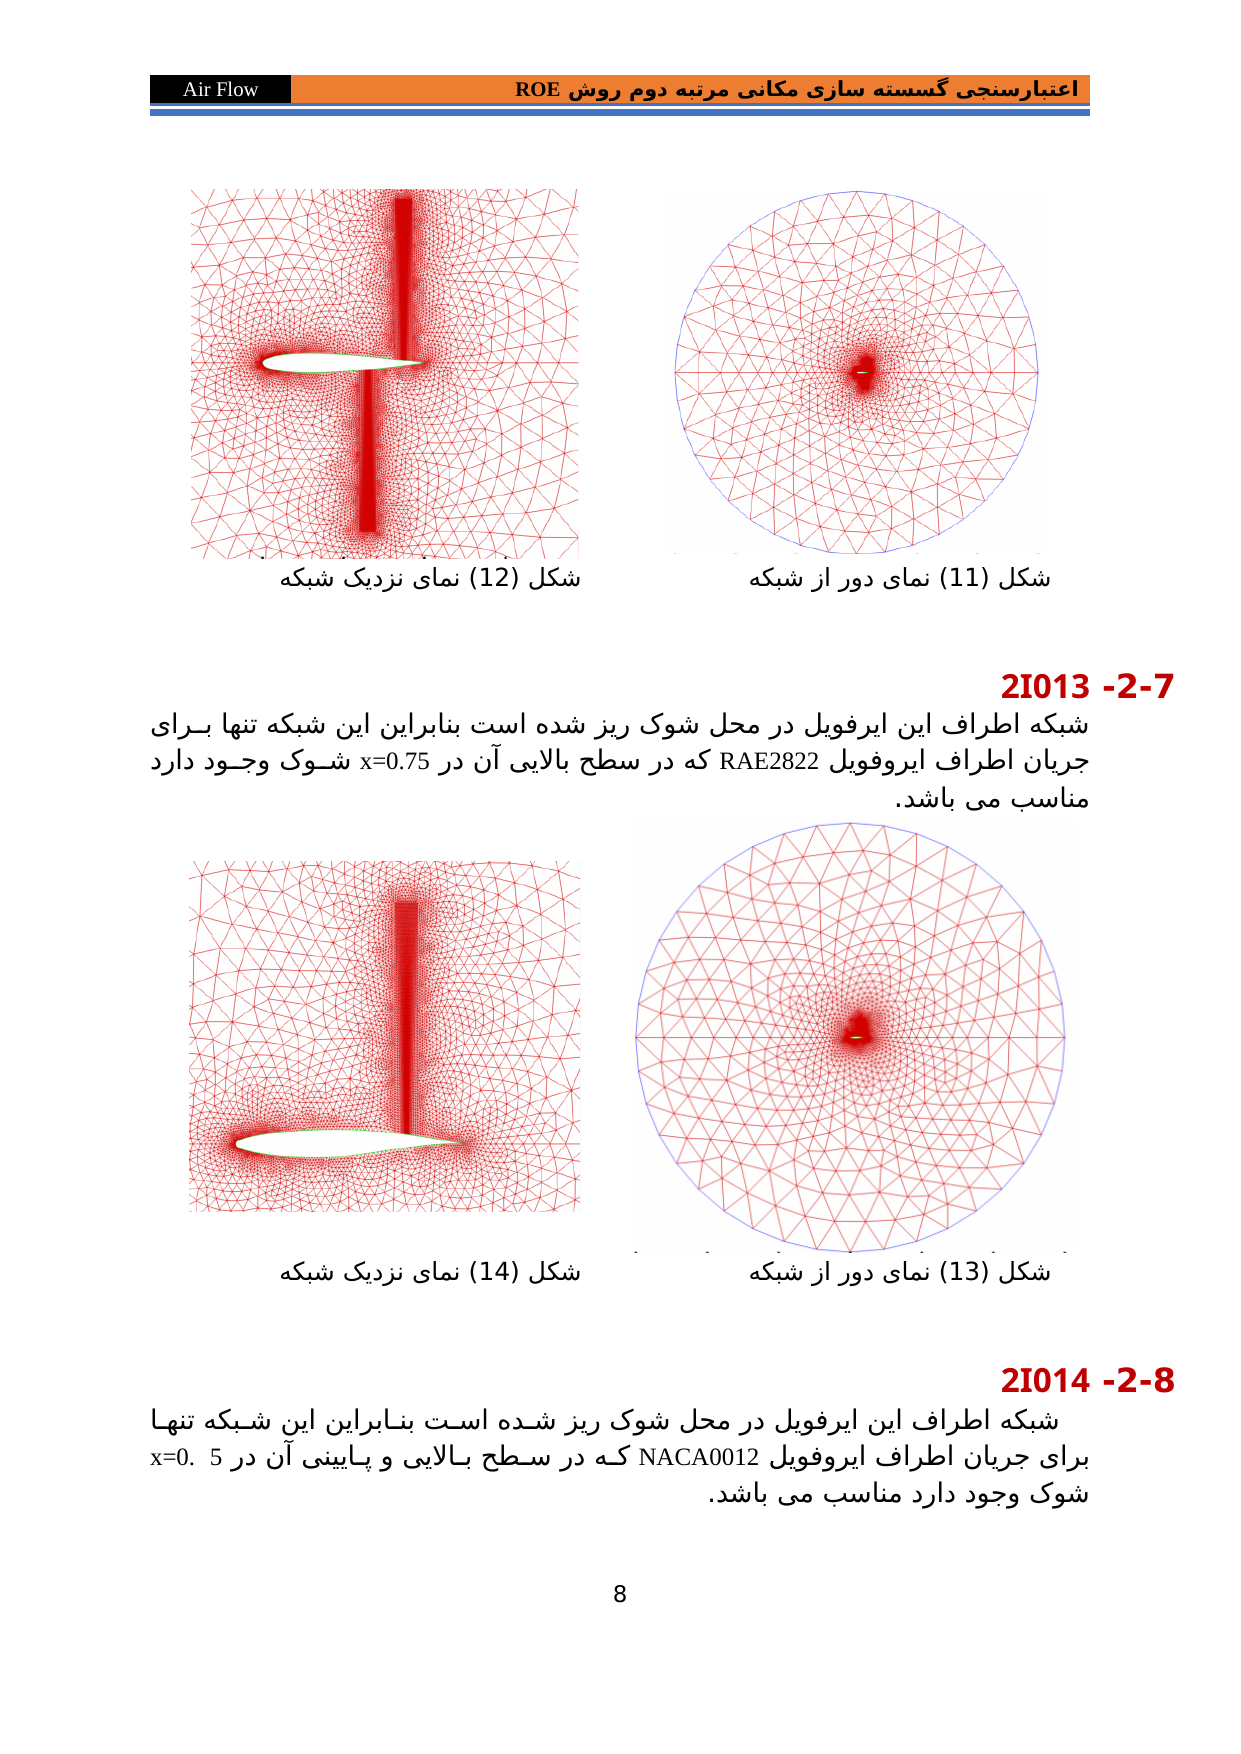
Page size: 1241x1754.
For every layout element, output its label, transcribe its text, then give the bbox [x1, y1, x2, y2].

picture [631, 819, 1077, 1253]
text شبکه اطراف این ایرفویل در محل شوک ریز شده است بنابراین این شبکه تنها برای جریان اطراف ایروفویل NACA0012 که در سطح بالایی و پایینی آن در x=0. 5 شوک وجود دارد مناسب می باشد. [150, 1404, 1090, 1508]
table_cell نمای نزدیک شبکه [150, 1257, 619, 1357]
picture [660, 189, 1048, 554]
text شبکه اطراف این ایرفویل در محل شوک ریز شده است بنابراین این شبکه تنها برای جریان اطراف ایروفویل RAE2822 که در سطح بالایی آن در x=0.75 شوک وجود دارد مناسب می باشد. [150, 708, 1090, 815]
subtitle 2I014 [150, 1357, 1090, 1402]
table_header [150, 820, 619, 1257]
table_cell نمای دور از شبکه [620, 563, 1089, 662]
table_header [620, 189, 1089, 563]
subtitle 2I013 [150, 662, 1090, 708]
picture [189, 861, 581, 1212]
table_header [150, 189, 619, 563]
table_header [620, 820, 1089, 1257]
picture [191, 189, 579, 559]
table_cell نمای نزدیک شبکه [150, 563, 619, 662]
table_cell نمای دور از شبکه [620, 1257, 1089, 1357]
